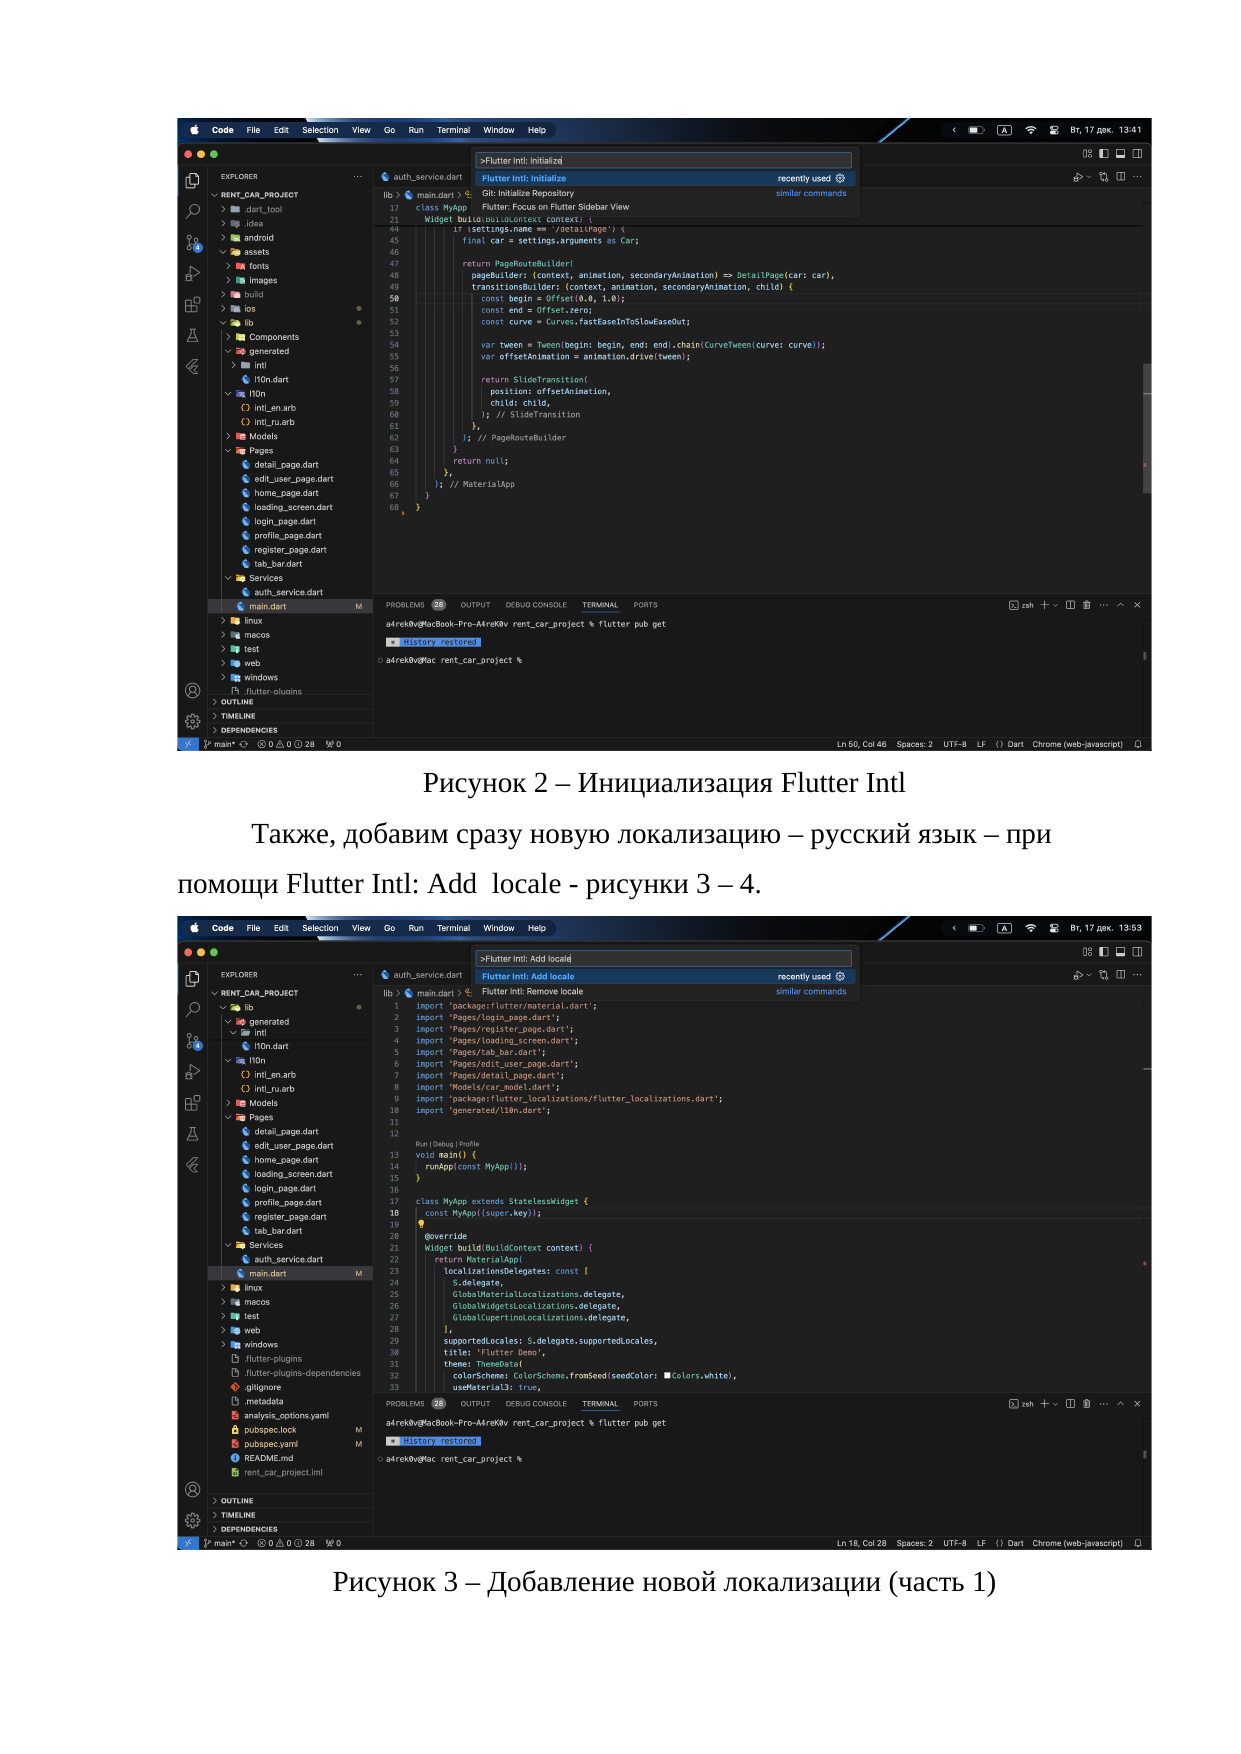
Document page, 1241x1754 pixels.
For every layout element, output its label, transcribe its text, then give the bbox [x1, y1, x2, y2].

text Также, добавим сразу новую локализацию – русский язык – при помощи Flutter Intl: Add locale - рисунки 3 – 4. [177, 816, 1152, 899]
text Рисунок 2 – Инициализация Flutter Intl [177, 765, 1152, 799]
picture [177, 118, 1152, 751]
text Рисунок 3 – Добавление новой локализации (часть 1) [177, 1564, 1152, 1597]
picture [177, 916, 1152, 1550]
